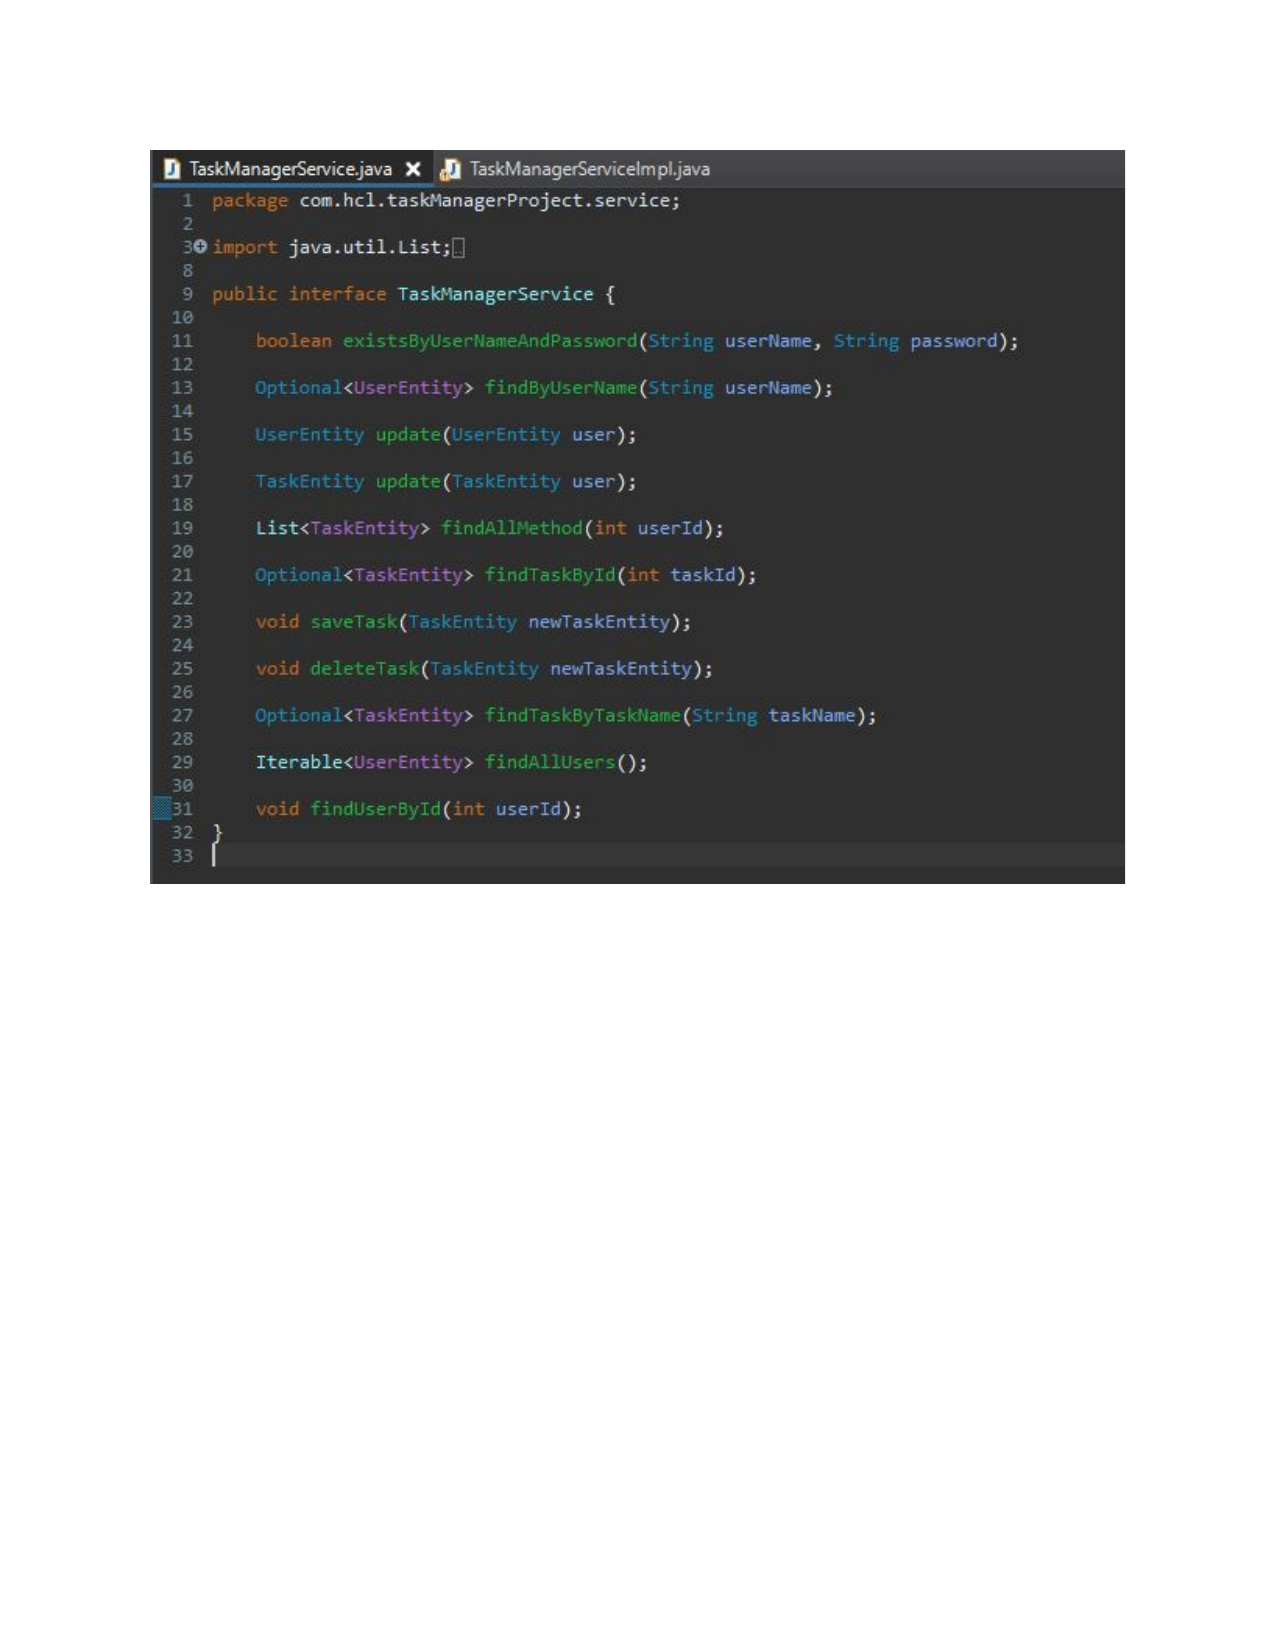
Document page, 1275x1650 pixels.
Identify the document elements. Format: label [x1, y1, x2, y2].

picture [150, 150, 1125, 884]
